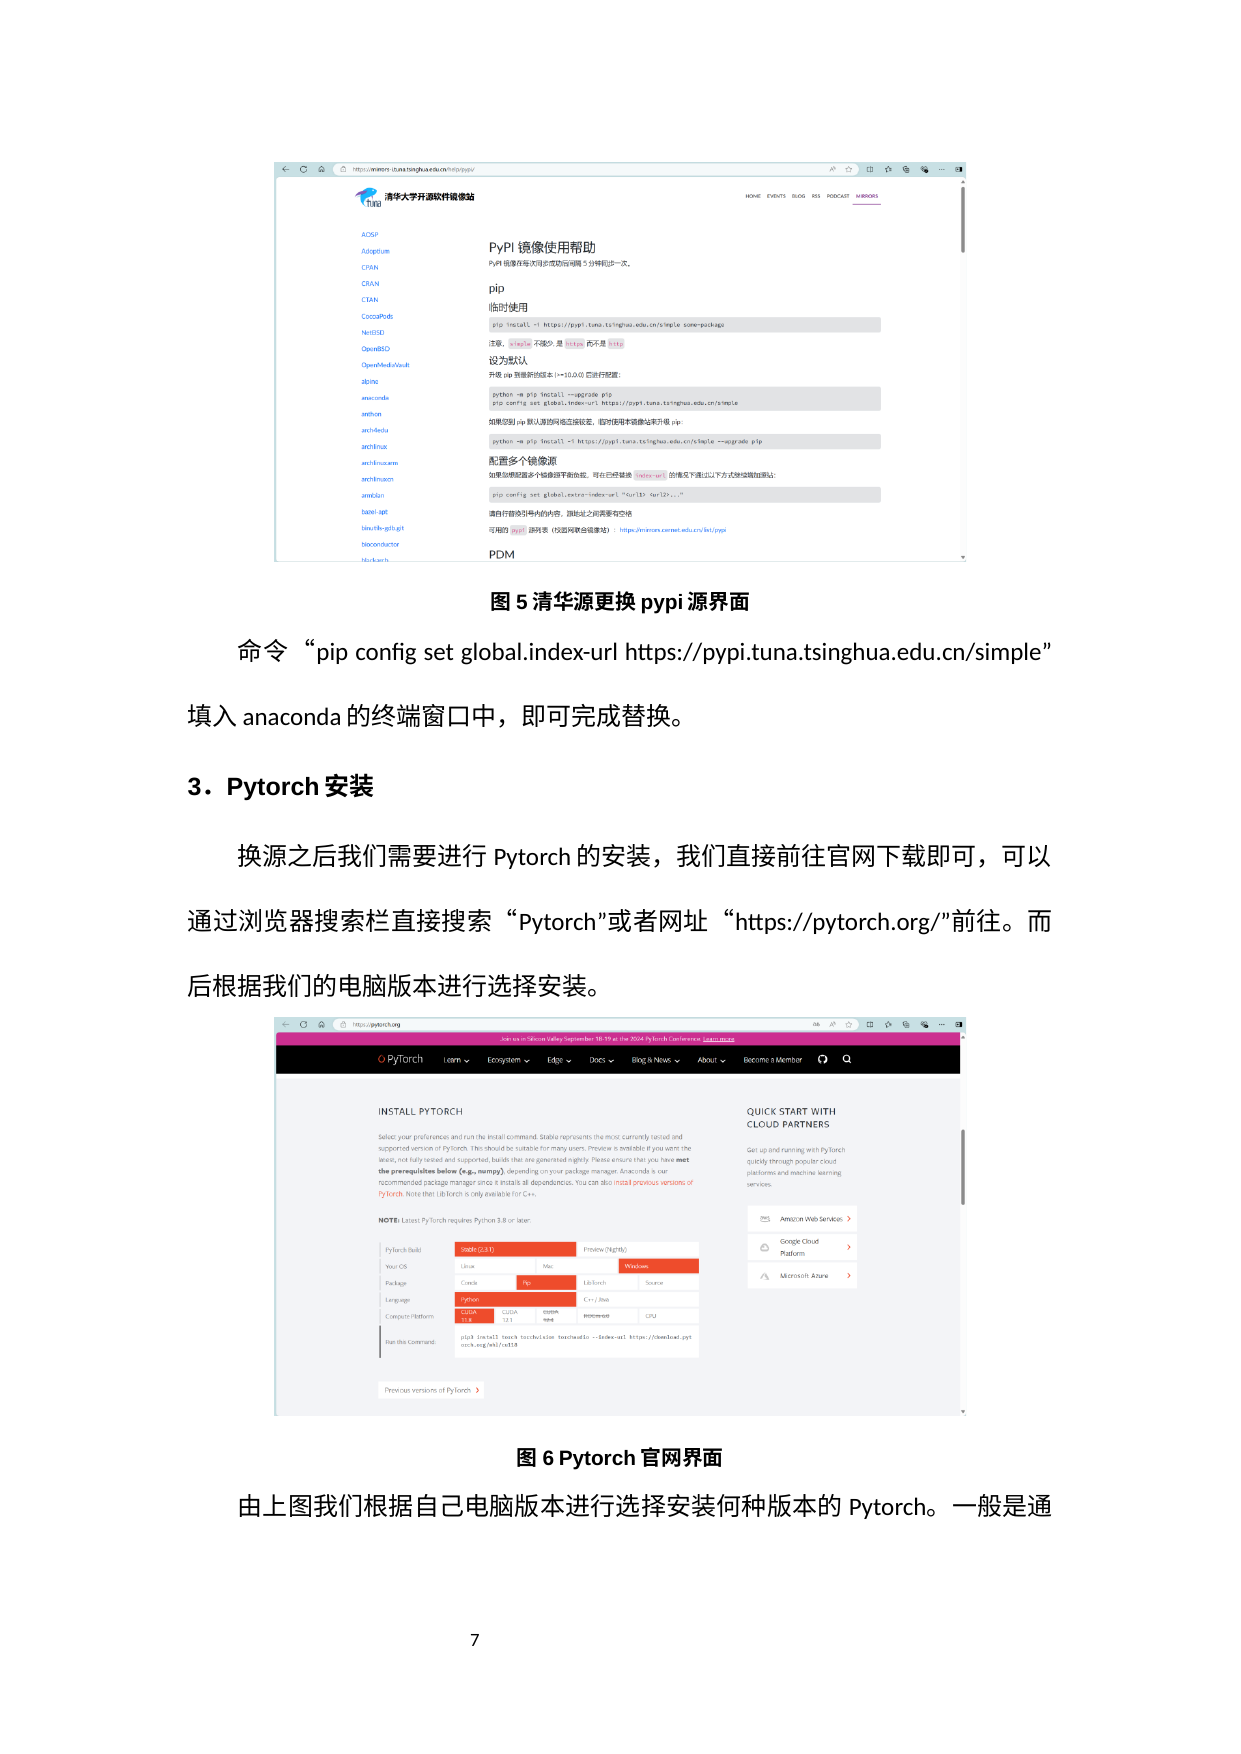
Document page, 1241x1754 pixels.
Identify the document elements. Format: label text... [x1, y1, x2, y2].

picture [274, 162, 967, 562]
subtitle Pytorch安装 [144, 752, 1053, 817]
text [187, 1472, 1053, 1537]
text 命令“pip config set global.index-url https://pypi.tuna.tsinghua.edu.cn/simple”填入anaconda的终端窗口中，即可完成替换。 [187, 617, 1053, 747]
list 换源之后我们需要进行Pytorch的安装，我们直接前往官网下载即可，可以通过浏览器搜索栏直接搜索“Pytorch”或者网址“https://pytorch.org/”前往。而后根据我们的电脑版本进行选择安装。 [187, 822, 1053, 1017]
text 图 5 清华源更换pypi源界面 [187, 584, 1053, 617]
picture [274, 1017, 967, 1416]
list 图 6 Pytorch官网界面 [187, 1440, 1053, 1472]
